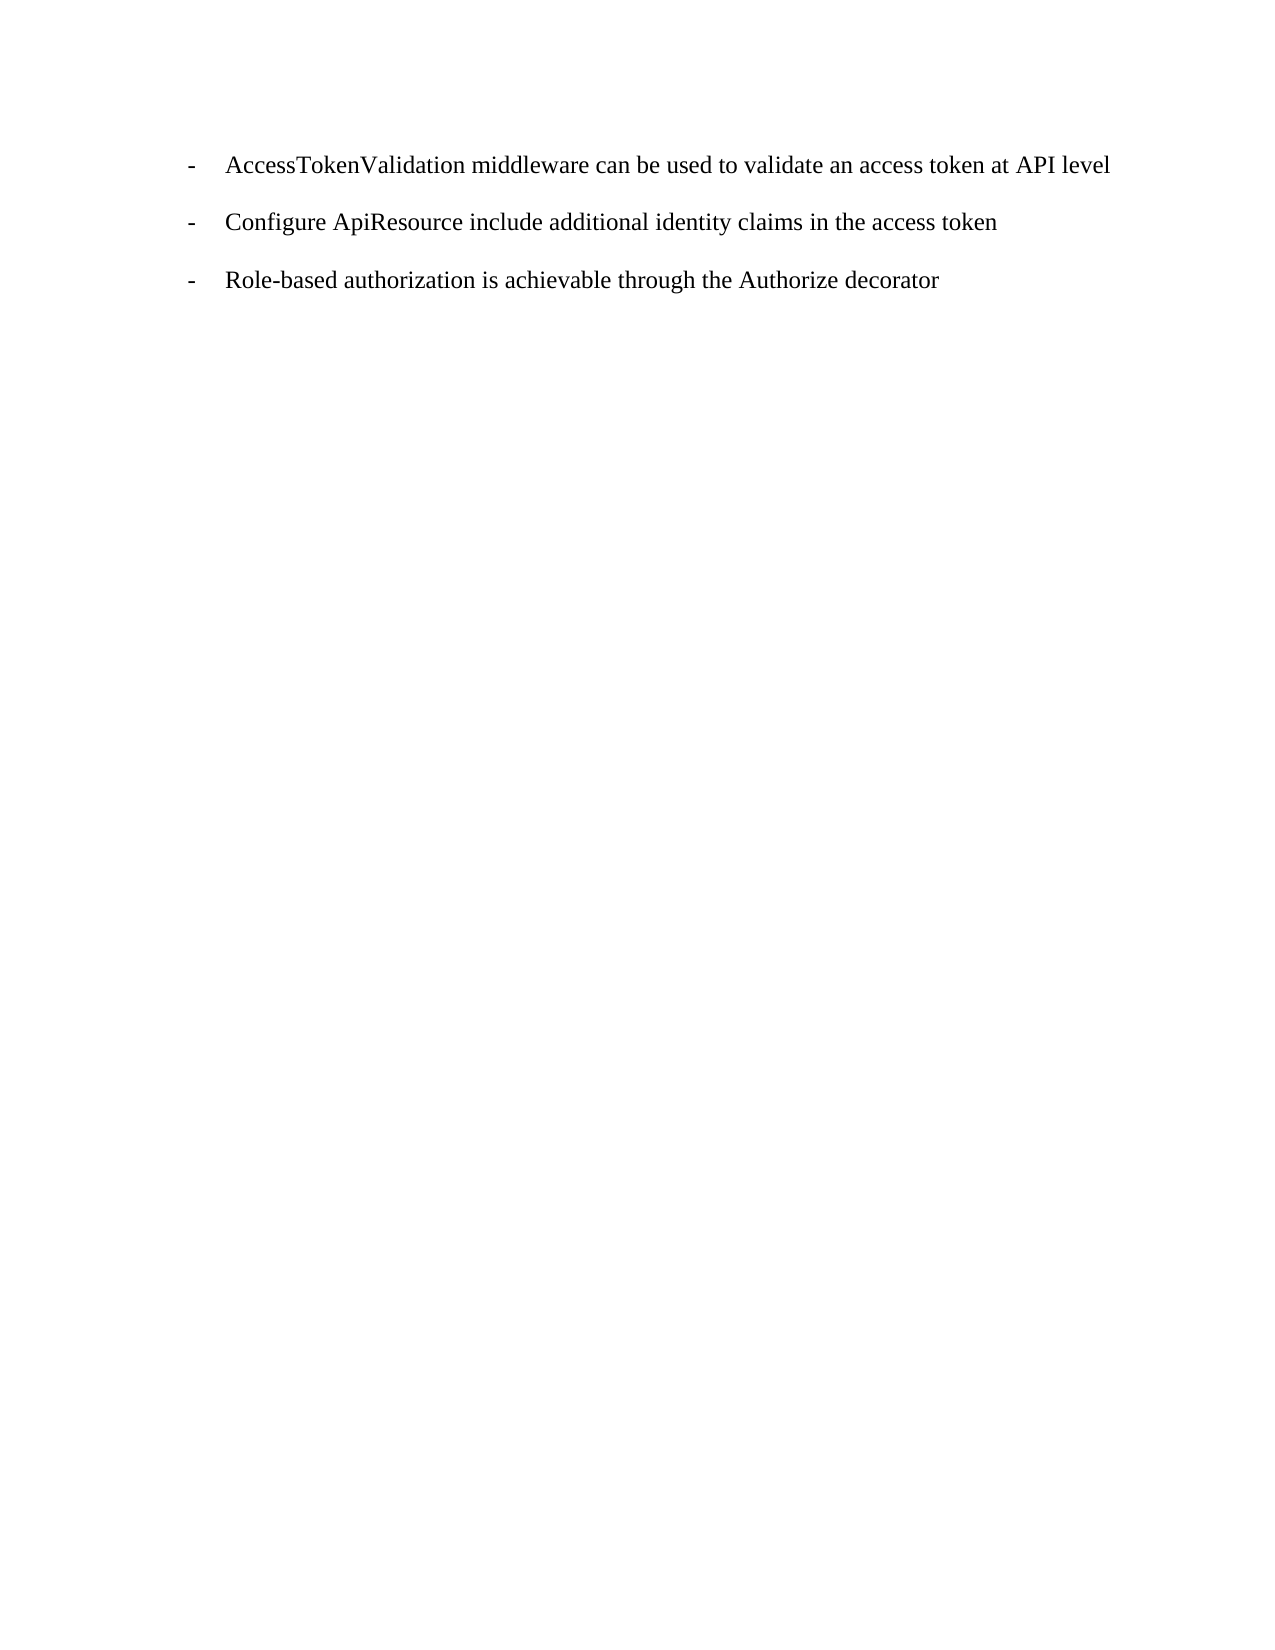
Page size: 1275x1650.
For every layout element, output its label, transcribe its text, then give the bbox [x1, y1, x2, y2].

list Configure ApiResource include additional identity claims in the access token [187, 207, 1125, 236]
list Role-based authorization is achievable through the Authorize decorator [187, 265, 1125, 294]
list AccessTokenValidation middleware can be used to validate an access token at API level [187, 150, 1125, 179]
